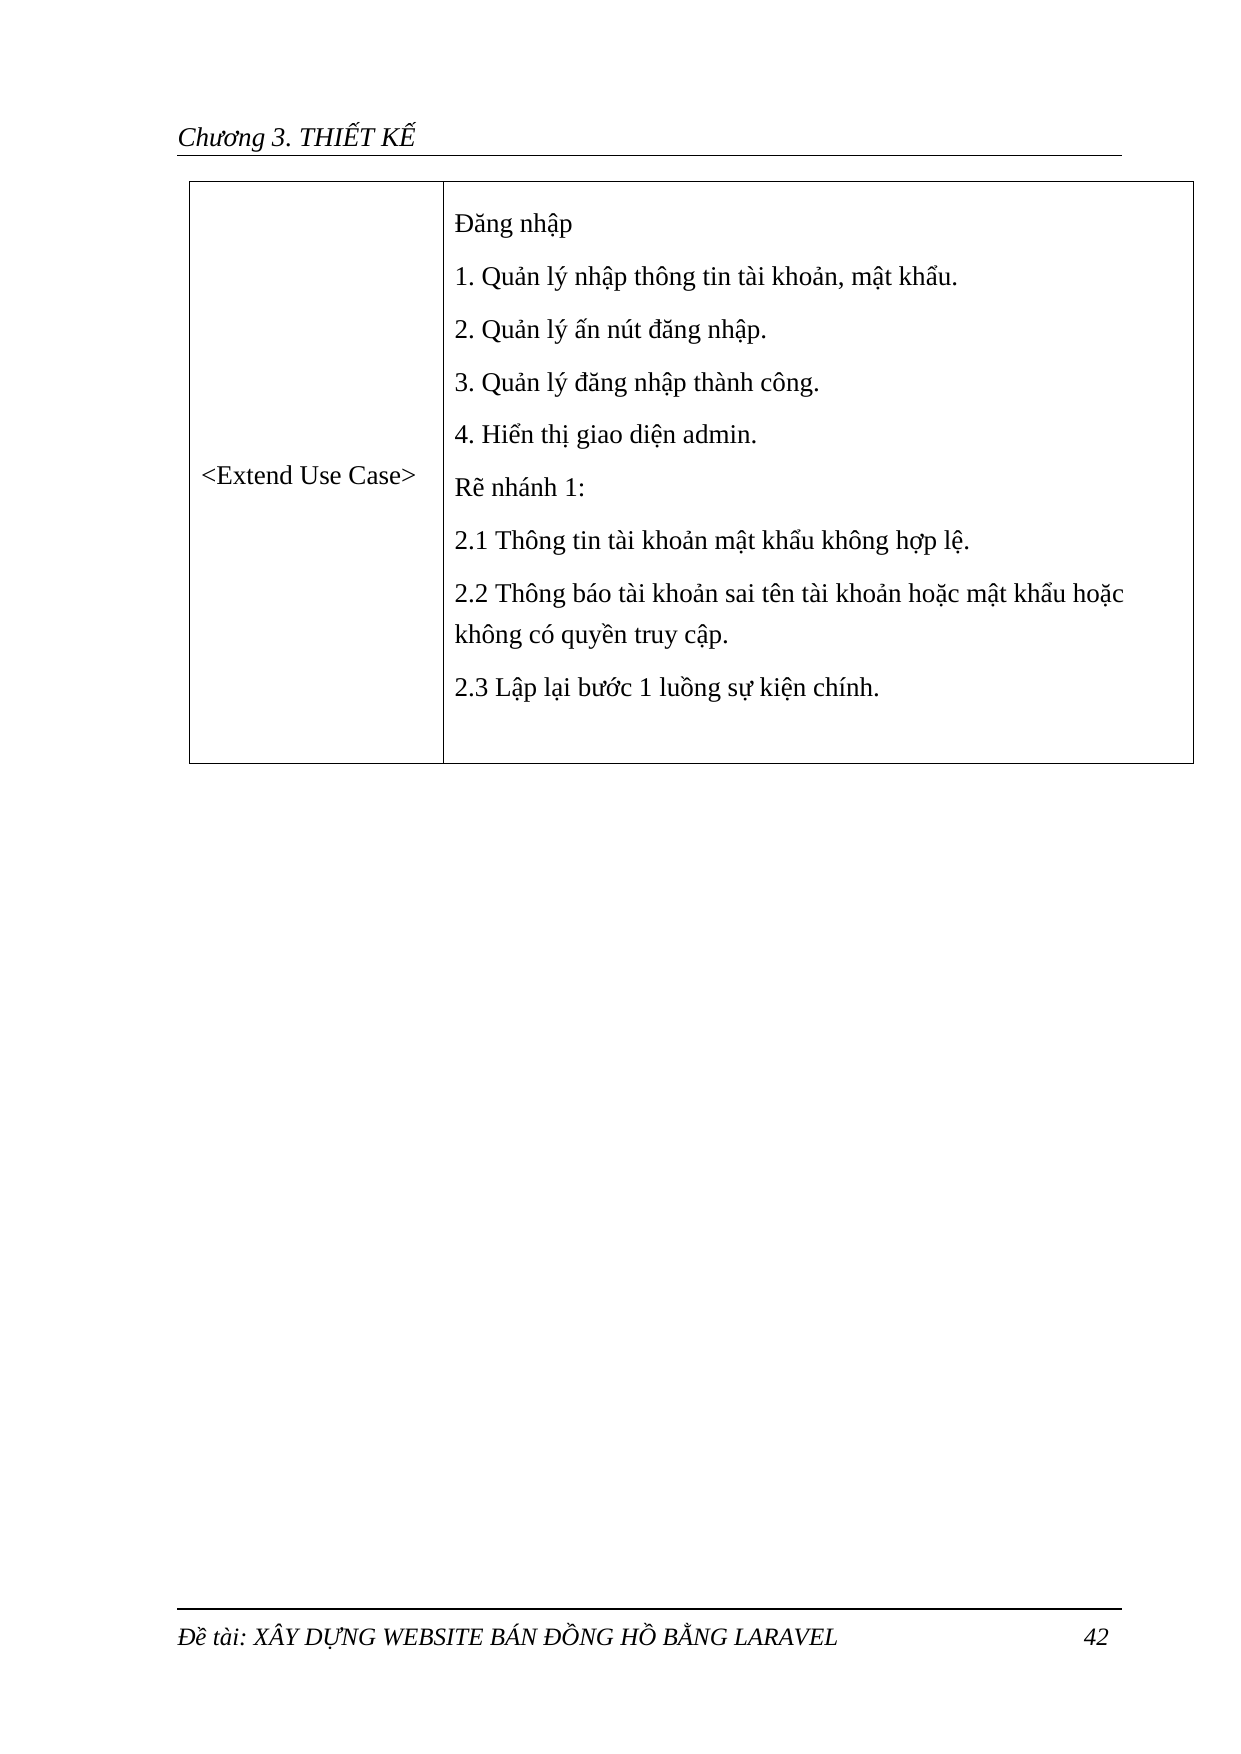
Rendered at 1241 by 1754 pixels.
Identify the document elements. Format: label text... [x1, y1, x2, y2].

table_cell <Extend Use Case> [190, 182, 443, 763]
table_cell Đăng nhập 1. Quản lý nhập thông tin tài khoản, mật khẩu. 2. Quản lý ấn nút đăng nhập. 3. Quản lý đăng nhập thành công. 4. Hiển thị giao diện admin. Rẽ nhánh 1: 2.1 Thông tin tài khoản mật khẩu không hợp lệ. 2.2 Thông báo tài khoản sai tên tài khoản hoặc mật khẩu hoặc không có quyền truy cập. 2.3 Lập lại bước 1 luồng sự kiện chính. [444, 182, 1193, 763]
